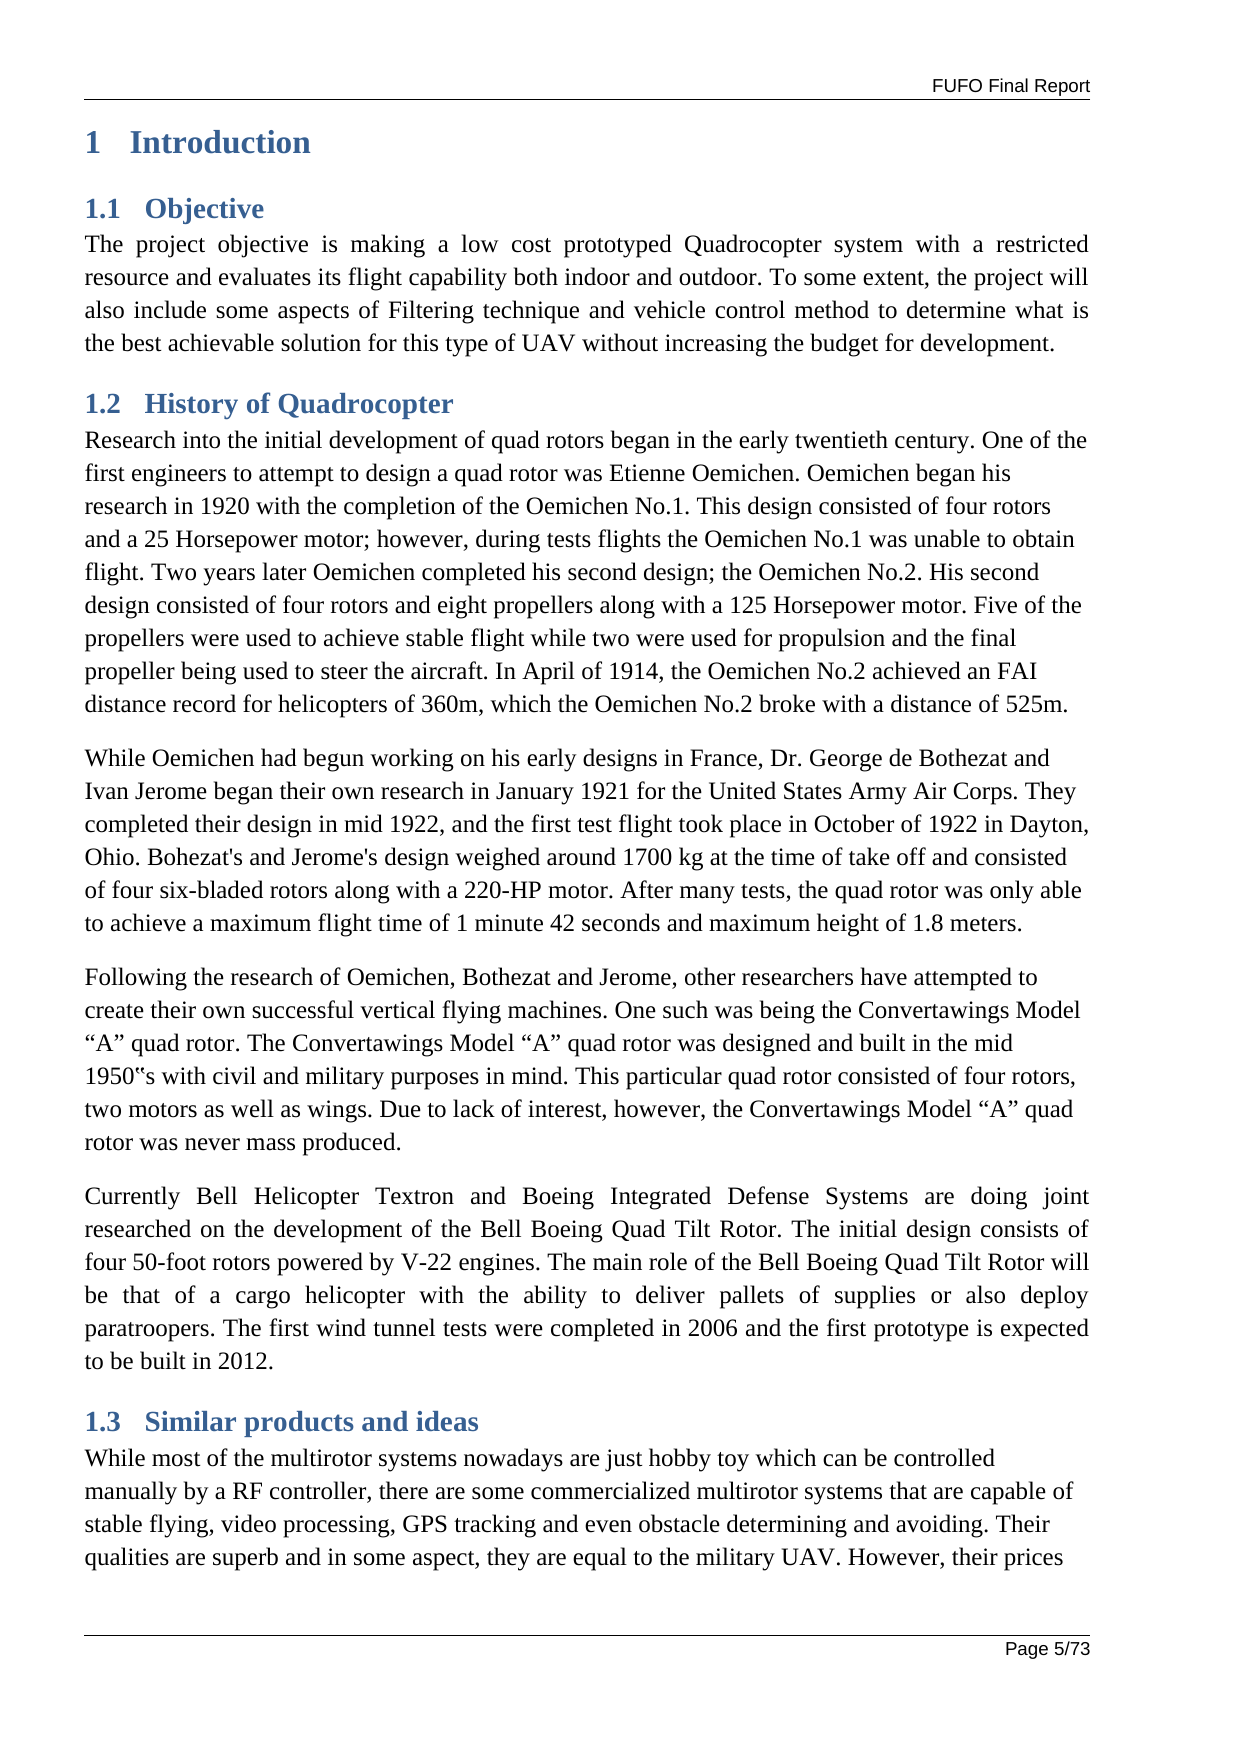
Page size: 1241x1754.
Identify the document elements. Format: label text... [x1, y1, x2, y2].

subtitle Objective [84, 191, 1090, 224]
list The project objective is making a low cost prototyped Quadrocopter system with a restricted resource and evaluates its flight capability both indoor and outdoor. To some extent, the project will also include some aspects of Filtering technique and vehicle control method to determine what is the best achievable solution for this type of UAV without increasing the budget for development. [84, 229, 1090, 357]
subtitle History of Quadrocopter [84, 387, 1090, 420]
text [84, 1443, 1090, 1571]
text Research into the initial development of quad rotors began in the early twentieth century. One of the first engineers to attempt to design a quad rotor was Etienne Oemichen. Oemichen began his research in 1920 with the completion of the Oemichen No.1. This design consisted of four rotors and a 25 Horsepower motor; however, during tests flights the Oemichen No.1 was unable to obtain flight. Two years later Oemichen completed his second design; the Oemichen No.2. His second design consisted of four rotors and eight propellers along with a 125 Horsepower motor. Five of the propellers were used to achieve stable flight while two were used for propulsion and the final propeller being used to steer the aircraft. In April of 1914, the Oemichen No.2 achieved an FAI distance record for helicopters of 360m, which the Oemichen No.2 broke with a distance of 525m. [84, 425, 1090, 718]
subtitle Introduction [84, 122, 1090, 160]
text Following the research of Oemichen, Bothezat and Jerome, other researchers have attempted to create their own successful vertical flying machines. One such was being the Convertawings Model “A” quad rotor. The Convertawings Model “A” quad rotor was designed and built in the mid 1950‟s with civil and military purposes in mind. This particular quad rotor consisted of four rotors, two motors as well as wings. Due to lack of interest, however, the Convertawings Model “A” quad rotor was never mass produced. [84, 962, 1090, 1156]
list Currently Bell Helicopter Textron and Boeing Integrated Defense Systems are doing joint researched on the development of the Bell Boeing Quad Tilt Rotor. The initial design consists of four 50-foot rotors powered by V-22 engines. The main role of the Bell Boeing Quad Tilt Rotor will be that of a cargo helicopter with the ability to deliver pallets of supplies or also deploy paratroopers. The first wind tunnel tests were completed in 2006 and the first prototype is expected to be built in 2012. [84, 1181, 1090, 1375]
text While Oemichen had begun working on his early designs in France, Dr. George de Bothezat and Ivan Jerome began their own research in January 1921 for the United States Army Air Corps. They completed their design in mid 1922, and the first test flight took place in October of 1922 in Dayton, Ohio. Bohezat's and Jerome's design weighed around 1700 kg at the time of take off and consisted of four six-bladed rotors along with a 220-HP motor. After many tests, the quad rotor was only able to achieve a maximum flight time of 1 minute 42 seconds and maximum height of 1.8 meters. [84, 743, 1090, 937]
subtitle Similar products and ideas [84, 1404, 1090, 1438]
